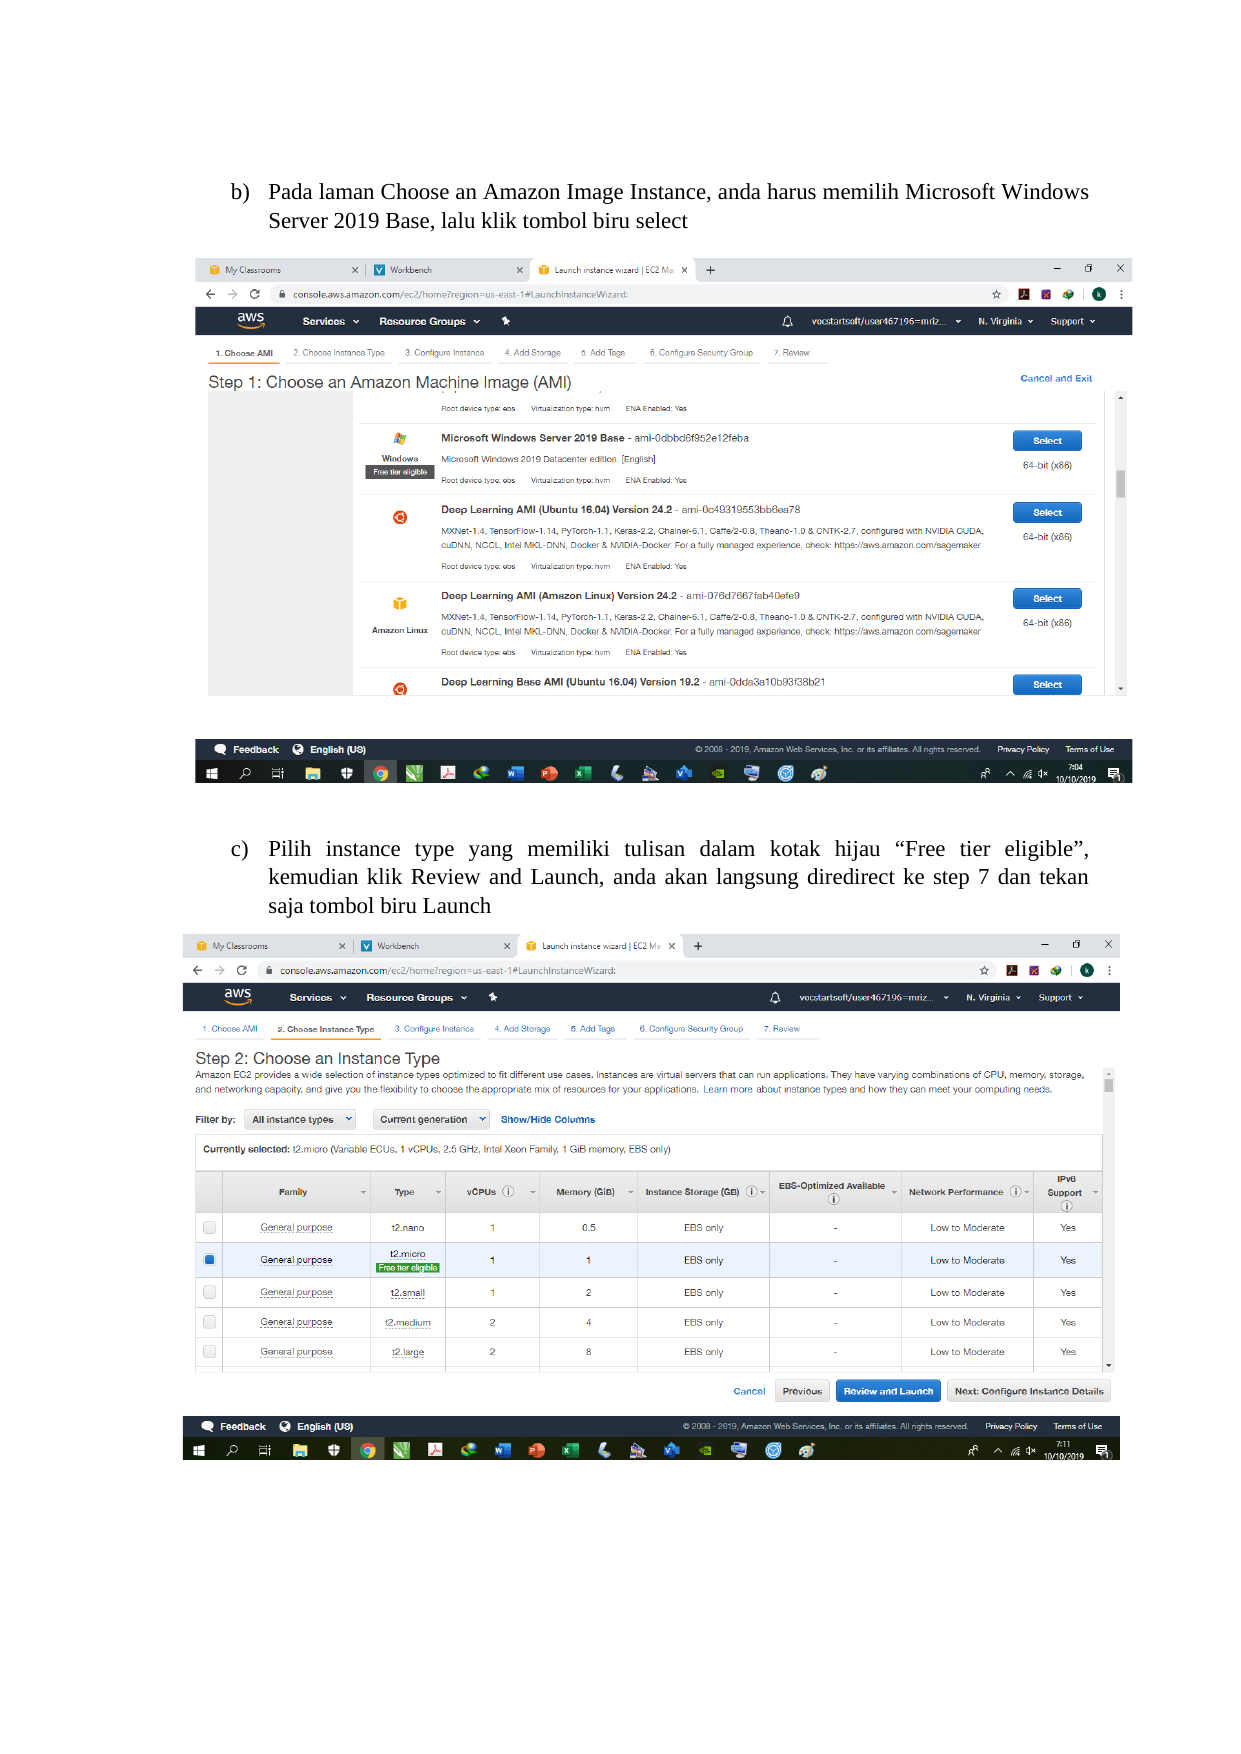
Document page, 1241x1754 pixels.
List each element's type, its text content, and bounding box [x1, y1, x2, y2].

list Pada laman Choose an Amazon Image Instance, anda harus memilih Microsoft Windows Server 2019 Base, lalu klik tombol biru select [231, 178, 1090, 233]
picture [195, 258, 1133, 783]
picture [182, 934, 1120, 1460]
list Pilih instance type yang memiliki tulisan dalam kotak hijau “Free tier eligible”, kemudian klik Review and Launch, anda akan langsung diredirect ke step 7 dan tekan saja tombol biru Launch [231, 834, 1090, 919]
